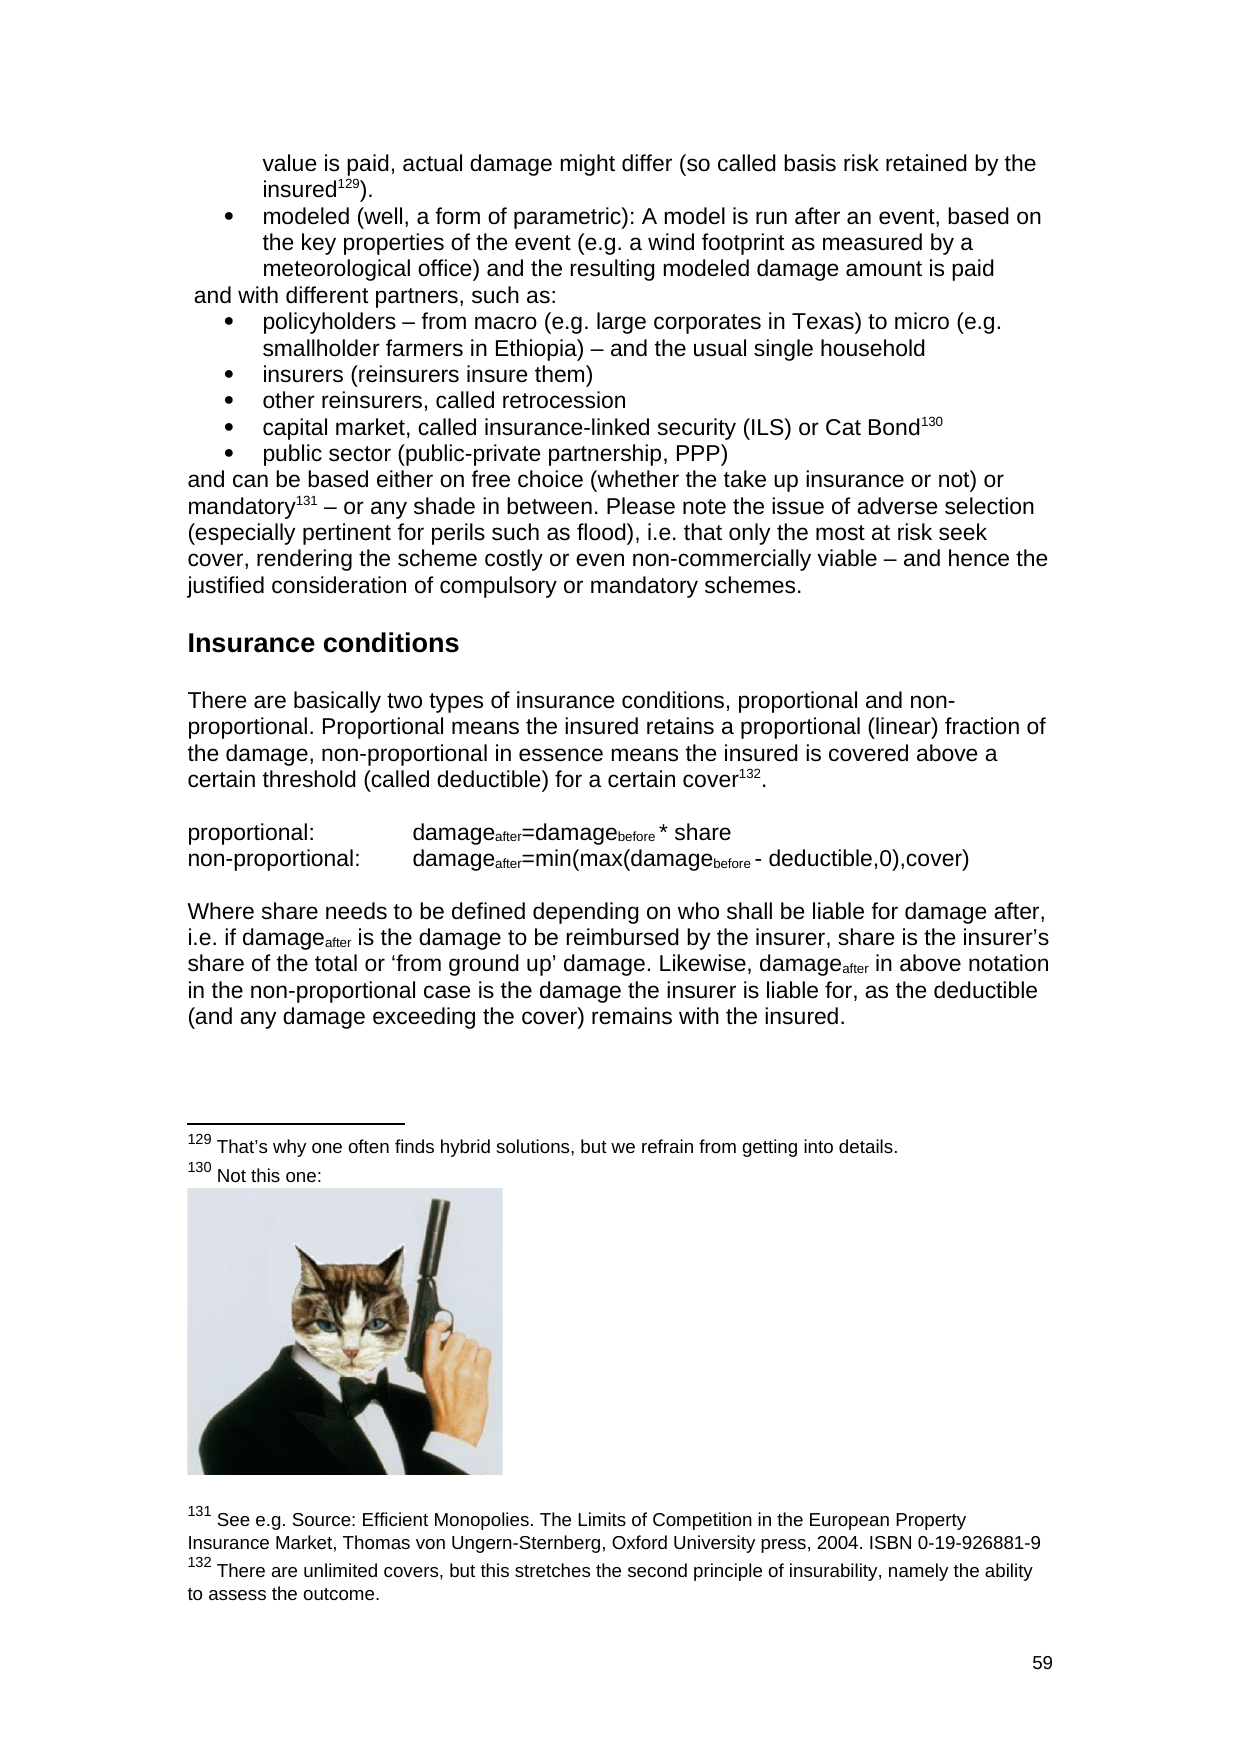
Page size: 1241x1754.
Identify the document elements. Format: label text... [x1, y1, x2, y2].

text and with different partners, such as: [187, 282, 1053, 308]
list public sector (public-private partnership, PPP) [225, 440, 1053, 466]
subtitle Insurance conditions [187, 627, 1053, 658]
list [225, 150, 1053, 203]
list insurers (reinsurers insure them) [225, 361, 1053, 387]
text proportional: damageafter=damagebefore * share [187, 818, 1053, 845]
picture [187, 1188, 503, 1475]
list policyholders – from macro (e.g. large corporates in Texas) to micro (e.g. smallholder farmers in Ethiopia) – and the usual single household [225, 308, 1053, 361]
text and can be based either on free choice (whether the take up insurance or not) or mandatory – or any shade in between. Please note the issue of adverse selection (especially pertinent for perils such as flood), i.e. that only the most at risk seek cover, rendering the scheme costly or even non-commercially viable – and hence the justified consideration of compulsory or mandatory schemes. [187, 466, 1053, 598]
list capital market, called insurance-linked security (ILS) or Cat Bond [225, 413, 1053, 440]
text Where share needs to be defined depending on who shall be liable for damage after, i.e. if damageafter is the damage to be reimbursed by the insurer, share is the insurer’s share of the total or ‘from ground up’ damage. Likewise, damageafter in above notation in the non-proportional case is the damage the insurer is liable for, as the deductible (and any damage exceeding the cover) remains with the insured. [187, 898, 1053, 1029]
text non-proportional: damageafter=min(max(damagebefore - deductible,0),cover) [187, 845, 1053, 871]
list modeled (well, a form of parametric): A model is run after an event, based on the key properties of the event (e.g. a wind footprint as measured by a meteorological office) and the resulting modeled damage amount is paid [225, 203, 1053, 282]
text There are basically two types of insurance conditions, proportional and non-proportional. Proportional means the insured retains a proportional (linear) fraction of the damage, non-proportional in essence means the insured is covered above a certain threshold (called deductible) for a certain cover. [187, 687, 1053, 792]
list other reinsurers, called retrocession [225, 387, 1053, 413]
